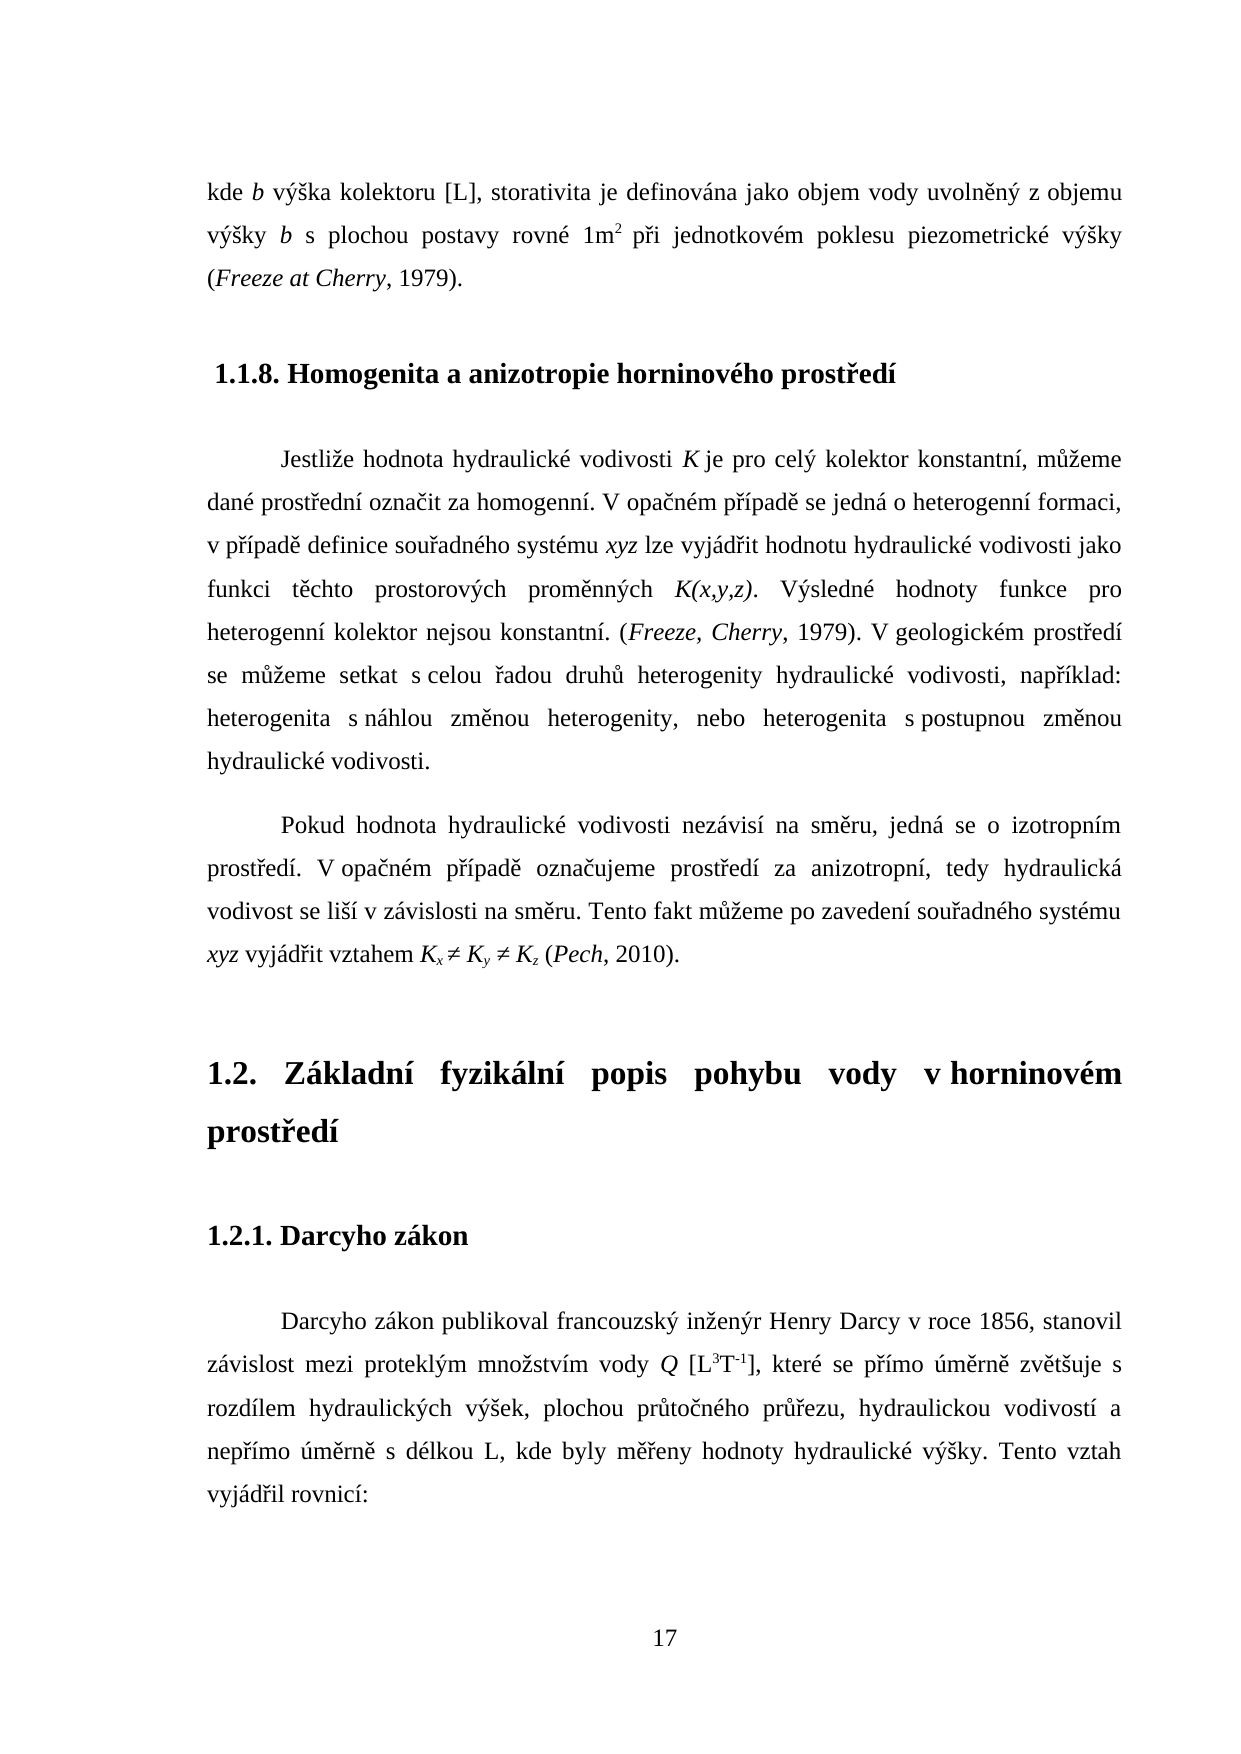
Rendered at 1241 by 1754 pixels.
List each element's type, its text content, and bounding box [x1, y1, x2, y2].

text Jestliže hodnota hydraulické vodivosti K je pro celý kolektor konstantní, můžeme dané prostřední označit za homogenní. V opačném případě se jedná o heterogenní formaci, v případě definice souřadného systému xyz lze vyjádřit hodnotu hydraulické vodivosti jako funkci těchto prostorových proměnných K(x,y,z). Výsledné hodnoty funkce pro heterogenní kolektor nejsou konstantní. (Freeze, Cherry, 1979). V geologickém prostředí se můžeme setkat s celou řadou druhů heterogenity hydraulické vodivosti, například: heterogenita s náhlou změnou heterogenity, nebo heterogenita s postupnou změnou hydraulické vodivosti. [207, 444, 1122, 775]
subtitle 1.2.1. Darcyho zákon [207, 1218, 1122, 1252]
text Pokud hodnota hydraulické vodivosti nezávisí na směru, jedná se o izotropním prostředí. V opačném případě označujeme prostředí za anizotropní, tedy hydraulická vodivost se liší v závislosti na směru. Tento fakt můžeme po zavedení souřadného systému xyz vyjádřit vztahem Kx ≠ Ky ≠ Kz (Pech, 2010). [207, 810, 1122, 968]
text Darcyho zákon publikoval francouzský inženýr Henry Darcy v roce 1856, stanovil závislost mezi proteklým množstvím vody Q [L3T-1], které se přímo úměrně zvětšuje s rozdílem hydraulických výšek, plochou průtočného průřezu, hydraulickou vodivostí a nepřímo úměrně s délkou L, kde byly měřeny hodnoty hydraulické výšky. Tento vztah vyjádřil rovnicí: [207, 1306, 1122, 1508]
list kde b výška kolektoru [L], storativita je definována jako objem vody uvolněný z objemu výšky b s plochou postavy rovné 1m2 při jednotkovém poklesu piezometrické výšky (Freeze at Cherry, 1979). [207, 177, 1122, 292]
subtitle 1.1.8. Homogenita a anizotropie horninového prostředí [207, 357, 1122, 390]
subtitle 1.2. Základní fyzikální popis pohybu vody v horninovém prostředí [207, 1053, 1122, 1149]
